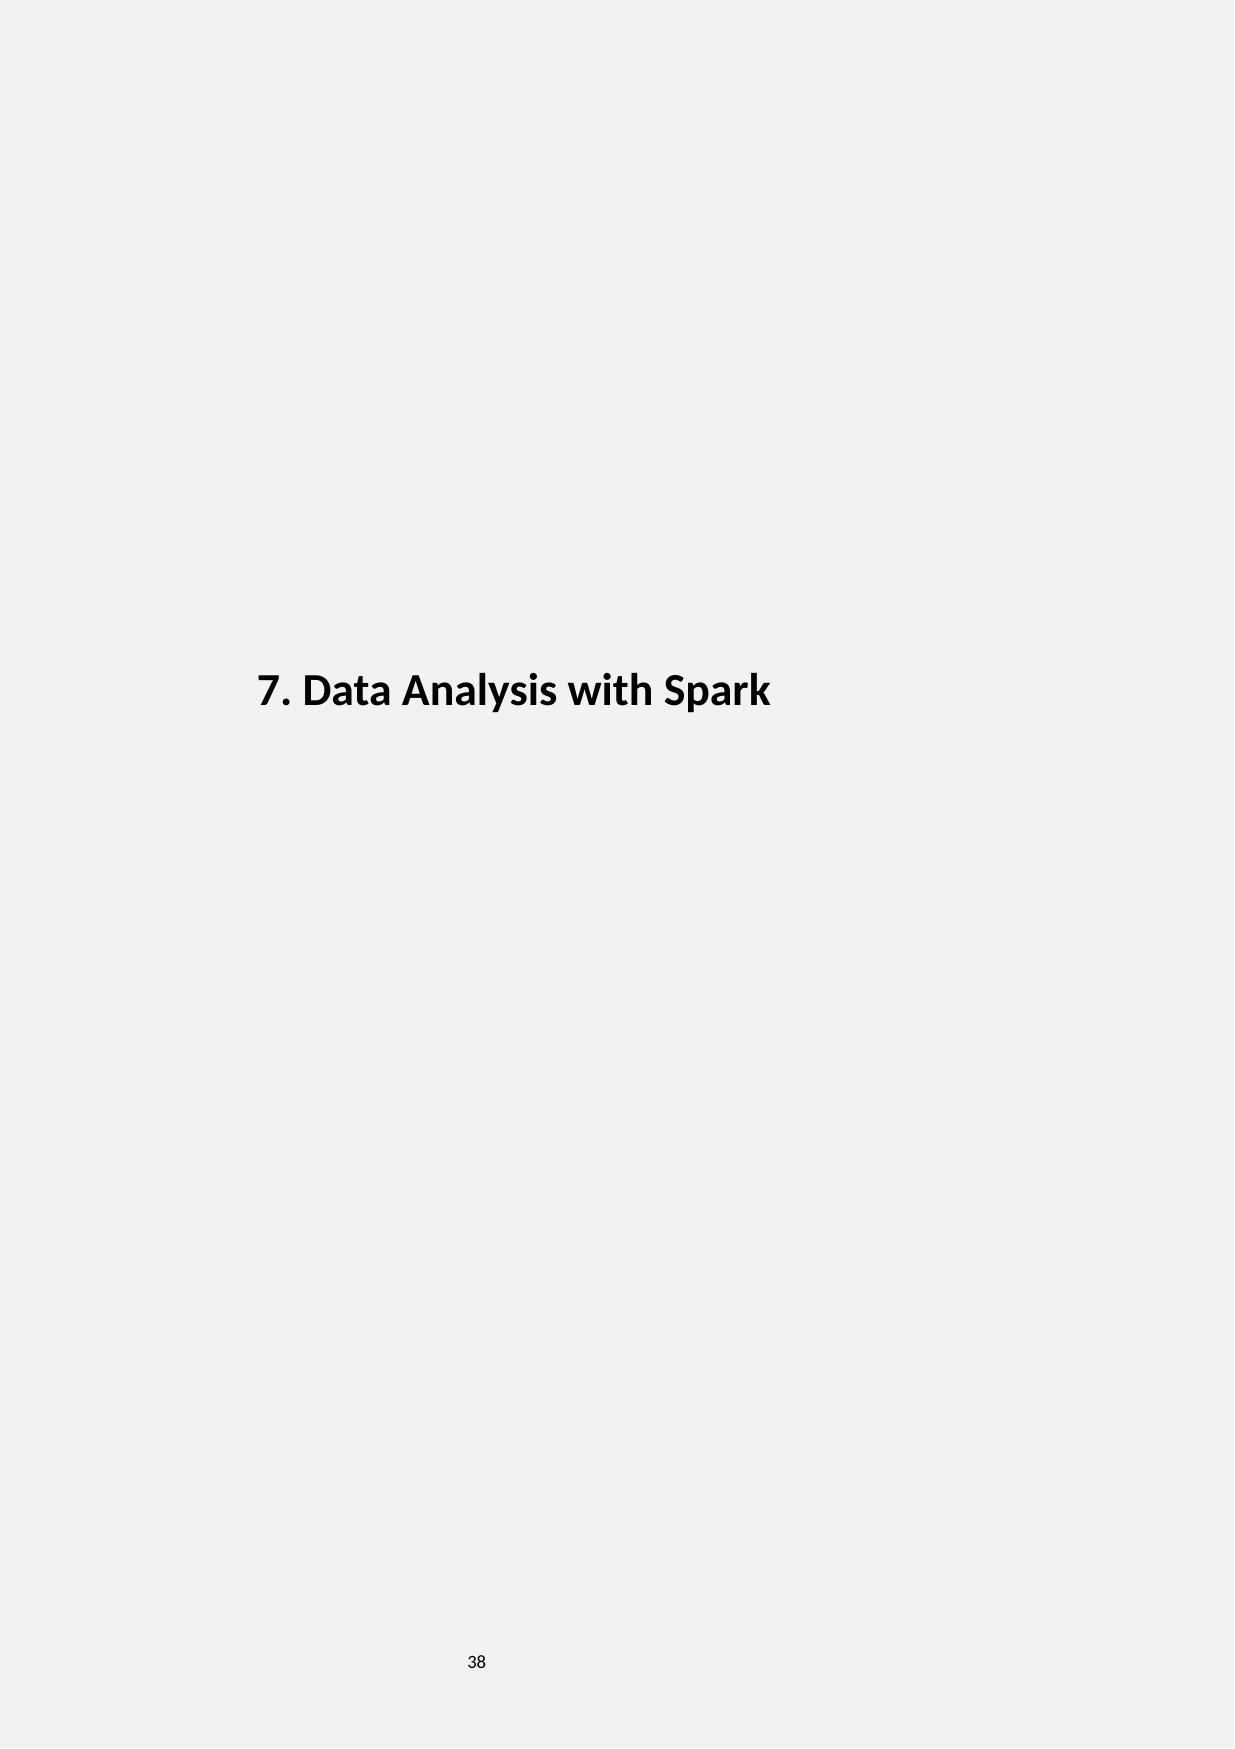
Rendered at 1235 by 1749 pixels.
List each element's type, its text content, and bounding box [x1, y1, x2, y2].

subtitle 7. Data Analysis with Spark [187, 661, 1047, 717]
